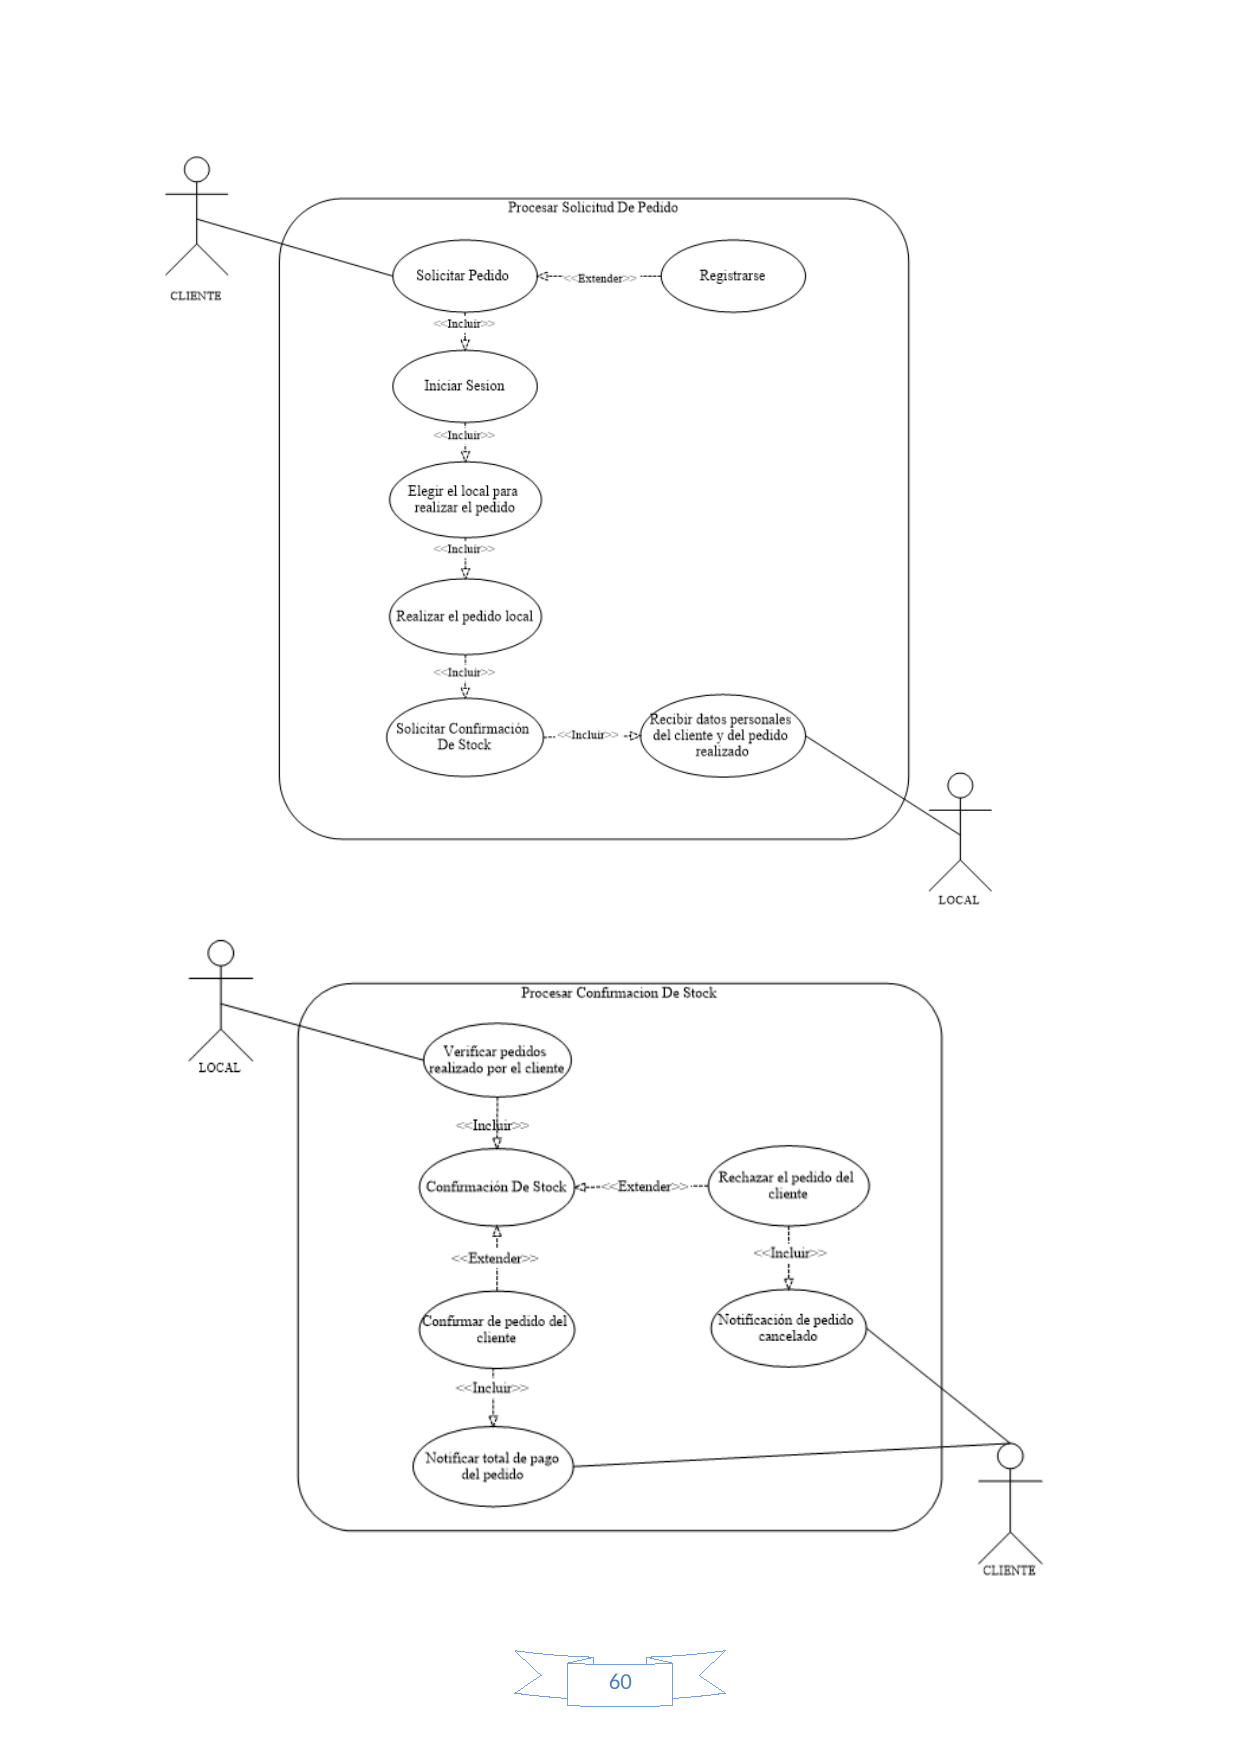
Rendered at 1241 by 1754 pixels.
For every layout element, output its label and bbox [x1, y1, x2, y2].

picture [175, 932, 1065, 1588]
picture [150, 150, 999, 908]
